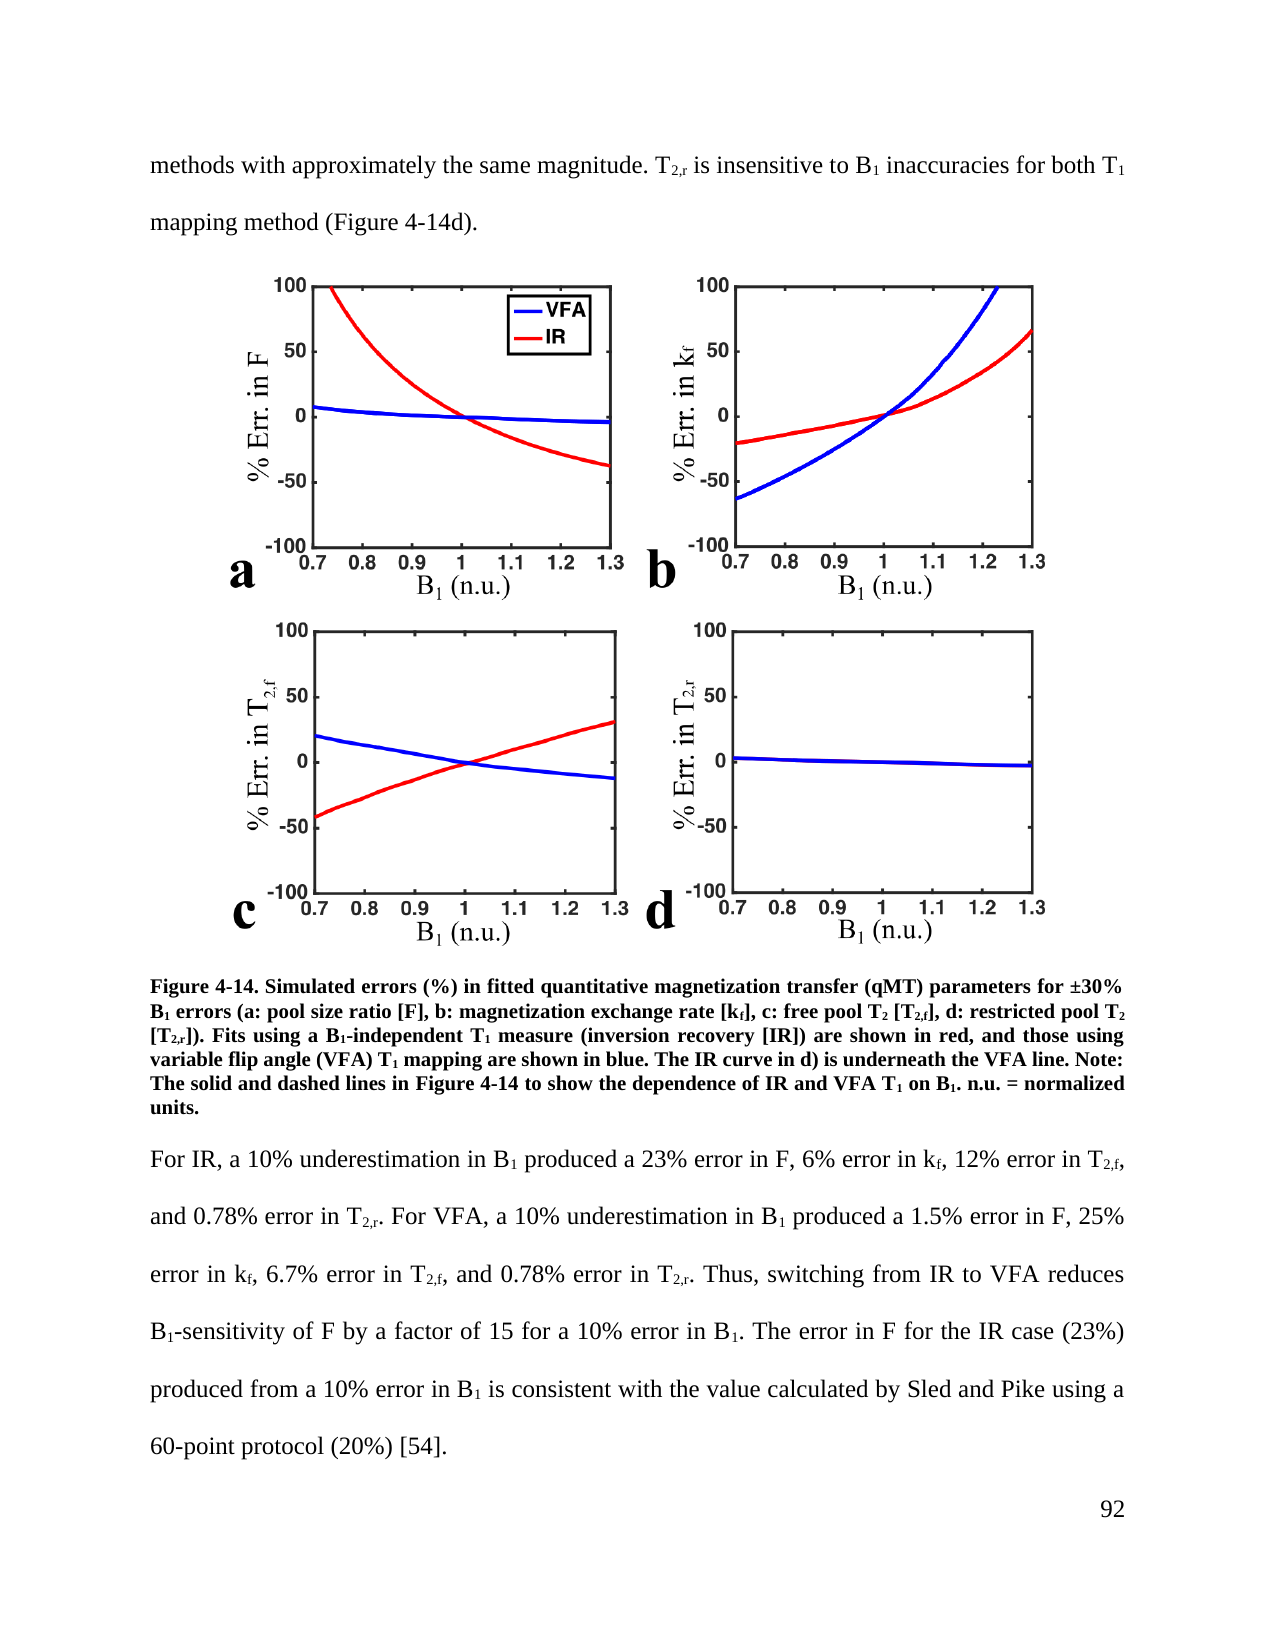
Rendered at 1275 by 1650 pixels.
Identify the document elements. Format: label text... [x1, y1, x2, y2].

picture [230, 277, 1045, 946]
text For IR, a 10% underestimation in B1 produced a 23% error in F, 6% error in kf, 12% error in T2,f, and 0.78% error in T2,r. For VFA, a 10% underestimation in B1 produced a 1.5% error in F, 25% error in kf, 6.7% error in T2,f, and 0.78% error in T2,r. Thus, switching from IR to VFA reduces B1-sensitivity of F by a factor of 15 for a 10% error in B1. The error in F for the IR case (23%) produced from a 10% error in B1 is consistent with the value calculated by Sled and Pike using a 60-point protocol (20%) [54]. [150, 1144, 1125, 1460]
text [150, 150, 1125, 236]
